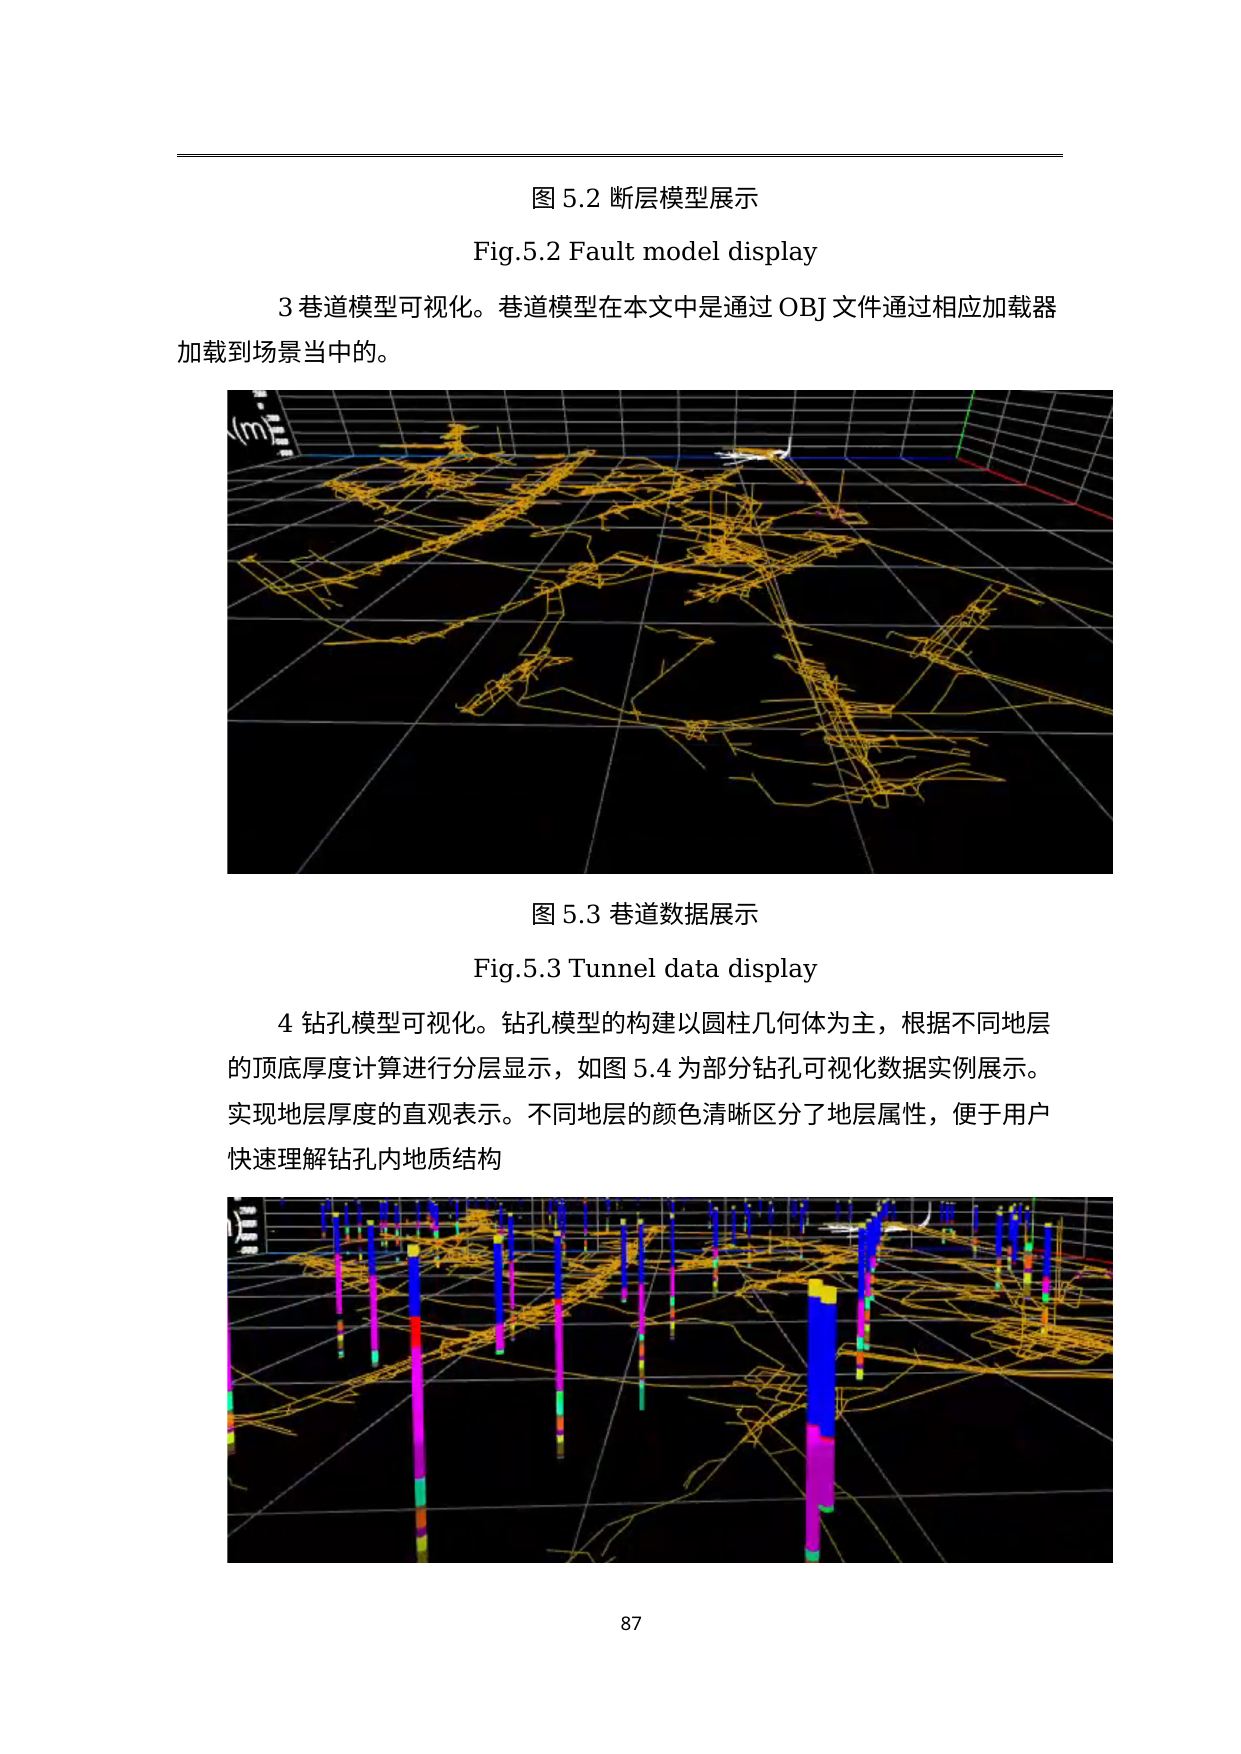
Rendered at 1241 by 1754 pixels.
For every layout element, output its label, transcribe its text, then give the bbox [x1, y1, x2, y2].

picture [227, 1197, 1113, 1563]
text 4 钻孔模型可视化。钻孔模型的构建以圆柱几何体为主，根据不同地层的顶底厚度计算进行分层显示，如图5.4为部分钻孔可视化数据实例展示。实现地层厚度的直观表示。不同地层的颜色清晰区分了地层属性，便于用户快速理解钻孔内地质结构 [227, 1003, 1063, 1176]
text 图 5.2 断层模型展示 [177, 178, 1063, 214]
picture [227, 390, 1113, 874]
text 图 5.3 巷道数据展示 [177, 895, 1063, 931]
text Fig.5.3 Tunnel data display [177, 953, 1063, 983]
text Fig.5.2 Fault model display [177, 236, 1063, 266]
text 3巷道模型可视化。巷道模型在本文中是通过OBJ文件通过相应加载器加载到场景当中的。 [177, 287, 1063, 368]
